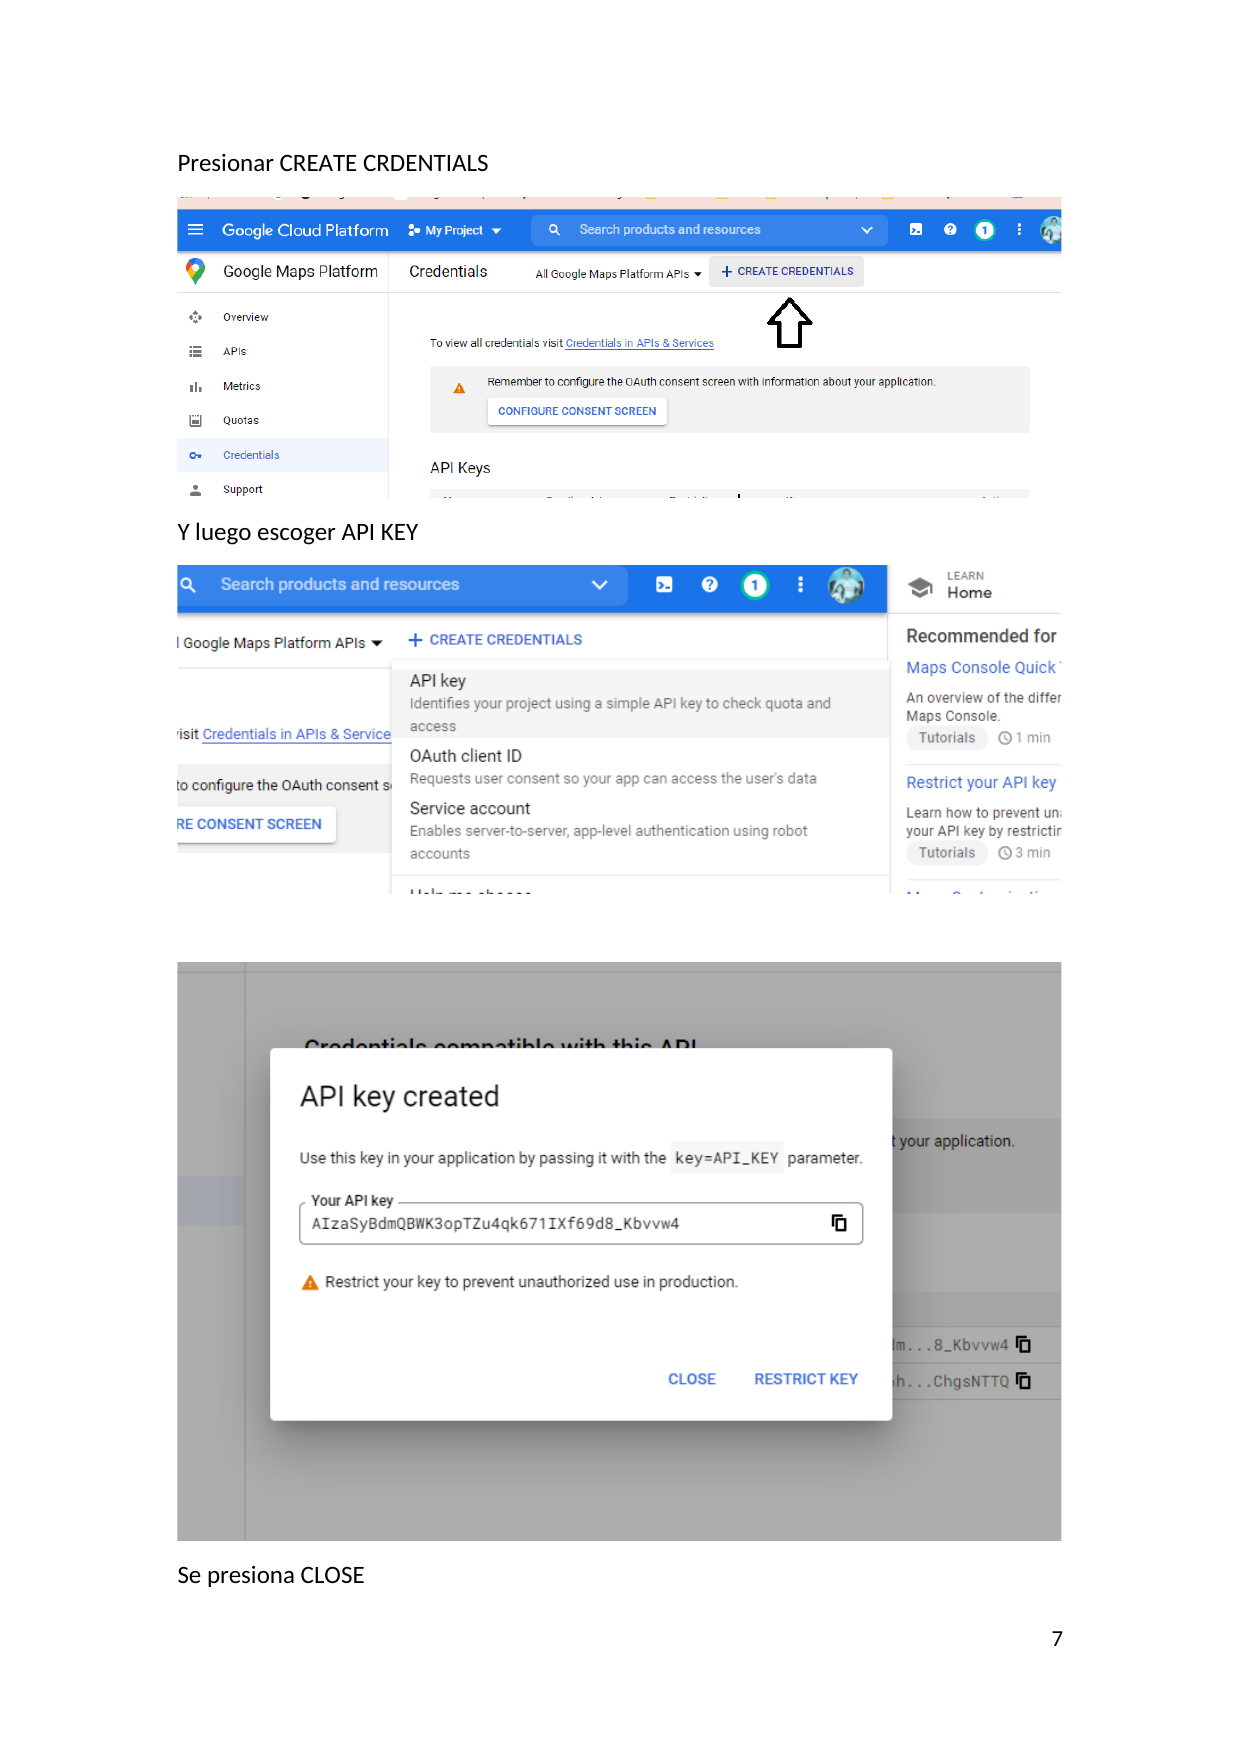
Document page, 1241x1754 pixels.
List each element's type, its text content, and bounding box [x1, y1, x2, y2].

picture [177, 565, 1062, 894]
text Presionar CREATE CRDENTIALS [177, 148, 1063, 178]
picture [177, 197, 1062, 498]
picture [177, 962, 1062, 1541]
text Y luego escoger API KEY [177, 516, 1063, 547]
text Se presiona CLOSE [177, 1559, 1063, 1590]
